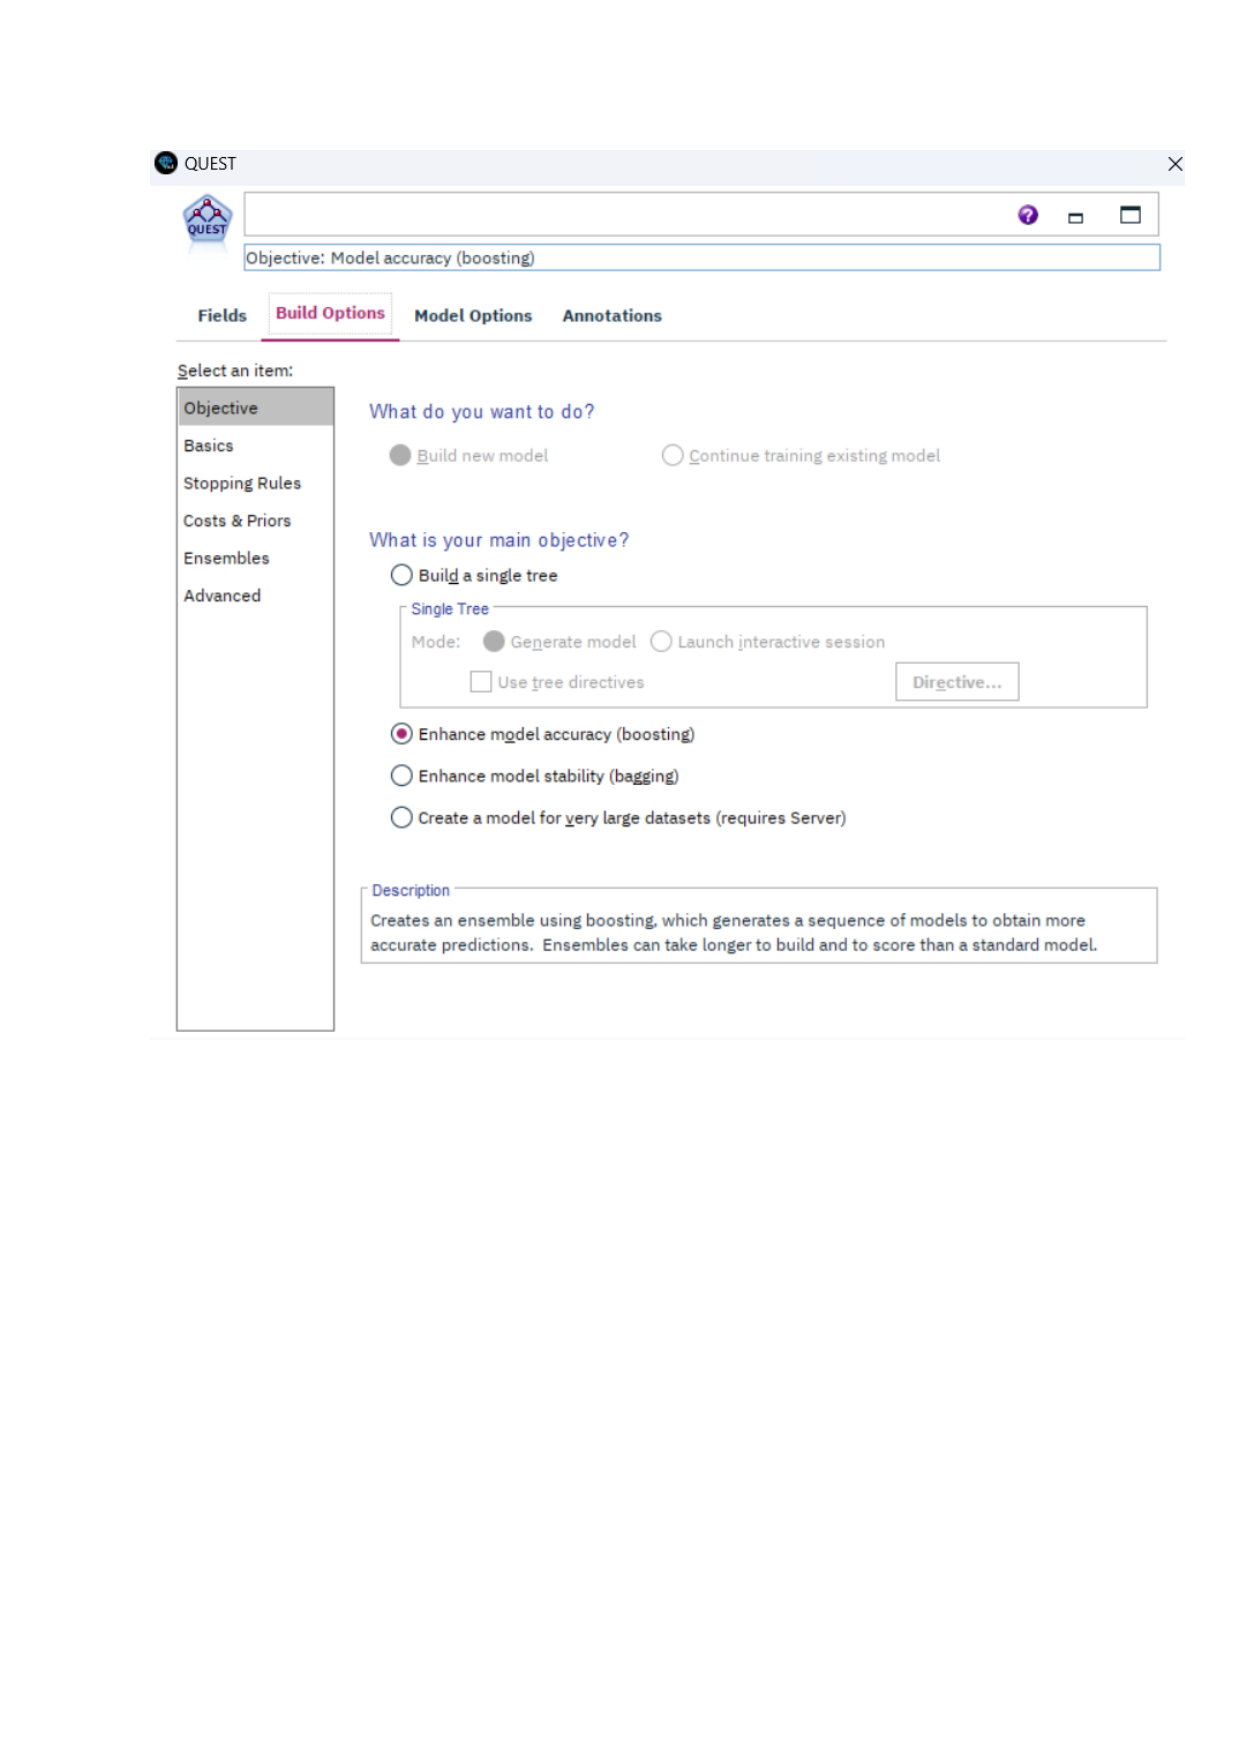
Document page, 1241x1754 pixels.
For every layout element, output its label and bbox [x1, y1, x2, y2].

picture [150, 150, 1185, 1040]
